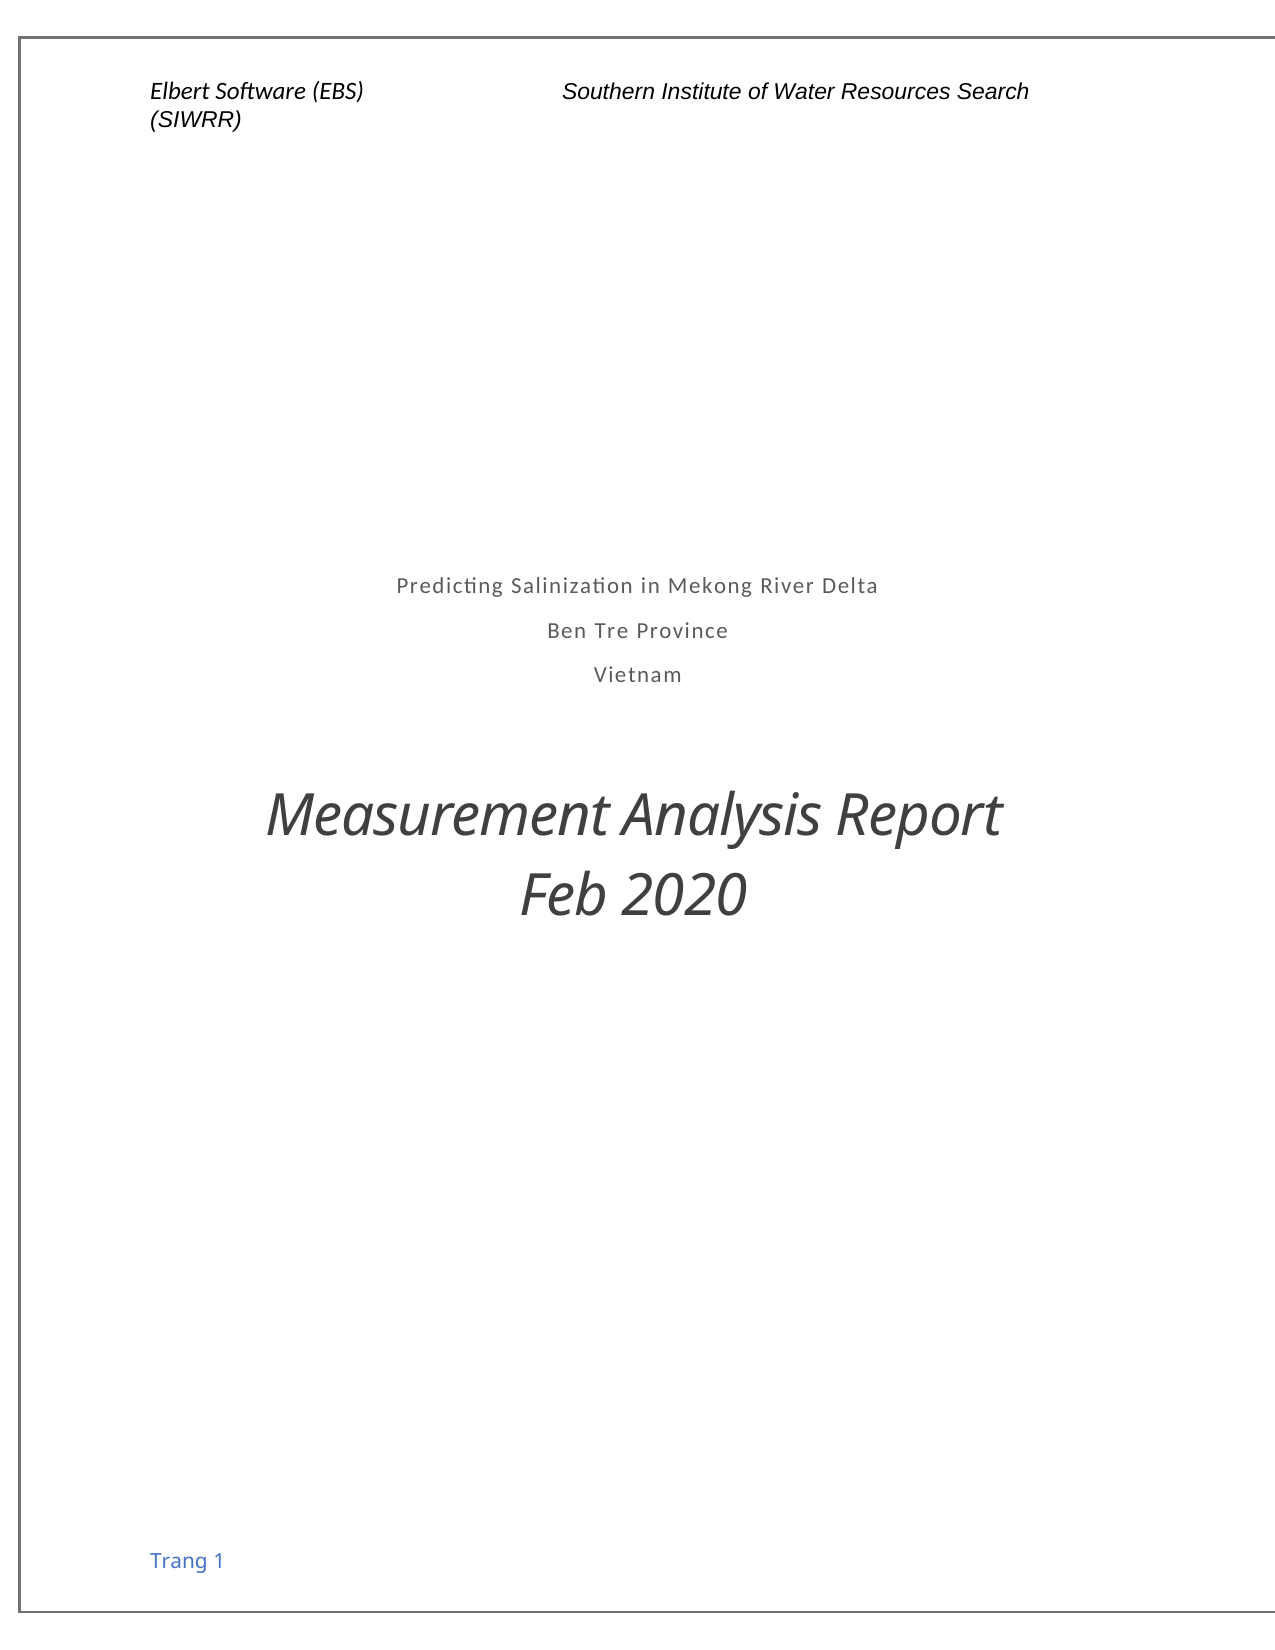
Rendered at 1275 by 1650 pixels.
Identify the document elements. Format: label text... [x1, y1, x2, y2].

subtitle Predicting Salinization in Mekong River Delta [150, 571, 1125, 599]
subtitle Ben Tre Province [150, 616, 1125, 644]
title Measurement Analysis Report [150, 773, 1125, 853]
subtitle Vietnam [150, 661, 1125, 688]
title Feb 2020 [150, 853, 1125, 932]
